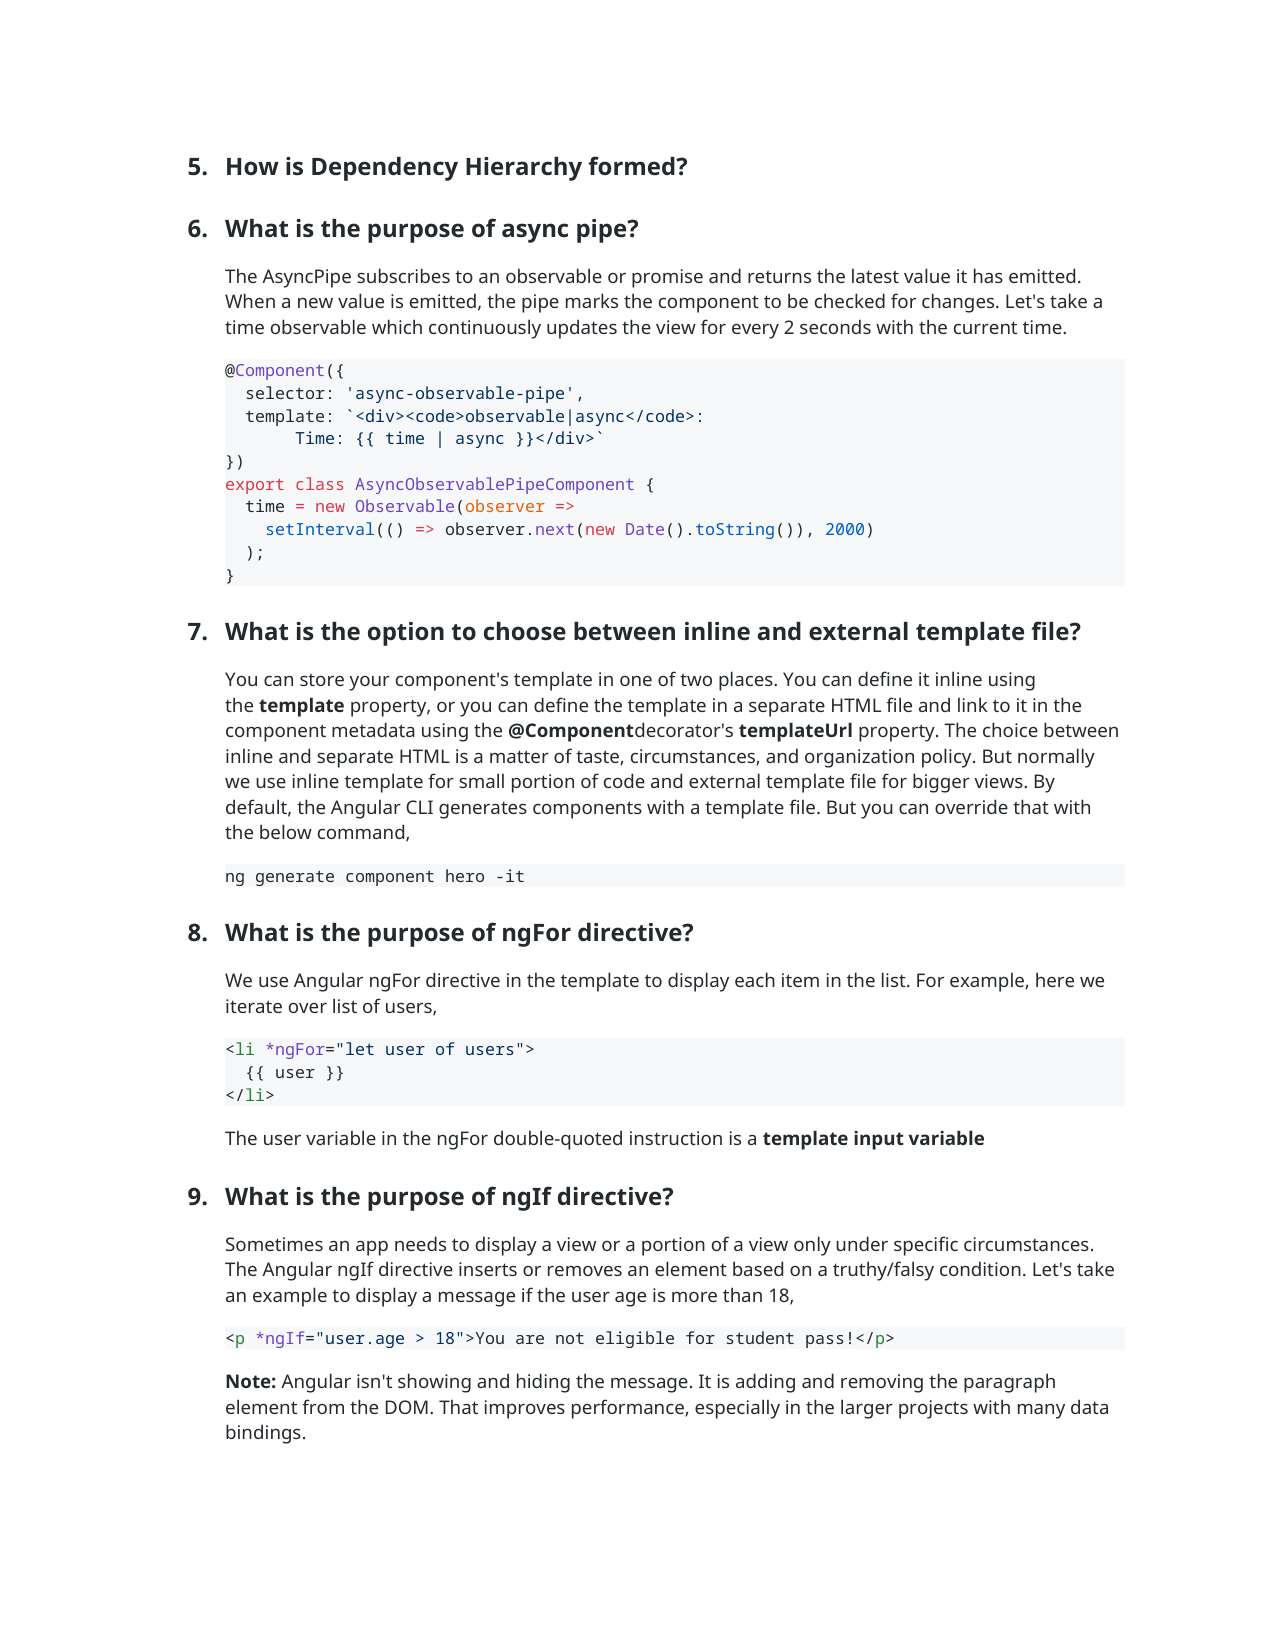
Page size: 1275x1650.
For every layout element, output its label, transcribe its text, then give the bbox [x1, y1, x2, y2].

text <p *ngIf="user.age > 18">You are not eligible for student pass!</p> [225, 1327, 1125, 1349]
text Note: Angular isn't showing and hiding the message. It is adding and removing the paragraph element from the DOM. That improves performance, especially in the larger projects with many data bindings. [225, 1369, 1125, 1445]
text You can store your component's template in one of two places. You can define it inline using the template property, or you can define the template in a separate HTML file and link to it in the component metadata using the @Componentdecorator's templateUrl property. The choice between inline and separate HTML is a matter of taste, circumstances, and organization policy. But normally we use inline template for small portion of code and external template file for bigger views. By default, the Angular CLI generates components with a template file. But you can override that with the below command, [225, 666, 1125, 845]
text template: `<div><code>observable|async</code>: [225, 404, 1125, 427]
text ng generate component hero -it [225, 864, 1125, 887]
text setInterval(() => observer.next(new Date().toString()), 2000) [225, 518, 1125, 541]
subtitle What is the purpose of async pipe? [187, 211, 1125, 244]
text time = new Observable(observer => [225, 495, 1125, 518]
subtitle What is the purpose of ngIf directive? [187, 1179, 1125, 1212]
text We use Angular ngFor directive in the template to display each item in the list. For example, here we iterate over list of users, [225, 967, 1125, 1018]
text {{ user }} [225, 1060, 1125, 1083]
text <li *ngFor="let user of users"> [225, 1038, 1125, 1060]
text Time: {{ time | async }}</div>` [225, 427, 1125, 450]
subtitle How is Dependency Hierarchy formed? [187, 150, 1125, 183]
text Sometimes an app needs to display a view or a portion of a view only under specific circumstances. The Angular ngIf directive inserts or removes an element based on a truthy/falsy condition. Let's take an example to display a message if the user age is more than 18, [225, 1231, 1125, 1308]
text The user variable in the ngFor double-quoted instruction is a template input variable [225, 1125, 1125, 1151]
text </li> [225, 1083, 1125, 1106]
text selector: 'async-observable-pipe', [225, 382, 1125, 404]
text }) [225, 450, 1125, 472]
text } [225, 563, 1125, 586]
text @Component({ [225, 359, 1125, 382]
text The AsyncPipe subscribes to an observable or promise and returns the latest value it has emitted. When a new value is emitted, the pipe marks the component to be checked for changes. Let's take a time observable which continuously updates the view for every 2 seconds with the current time. [225, 263, 1125, 340]
subtitle What is the option to choose between inline and external template file? [187, 615, 1125, 647]
subtitle What is the purpose of ngFor directive? [187, 916, 1125, 948]
text ); [225, 541, 1125, 563]
text export class AsyncObservablePipeComponent { [225, 472, 1125, 495]
